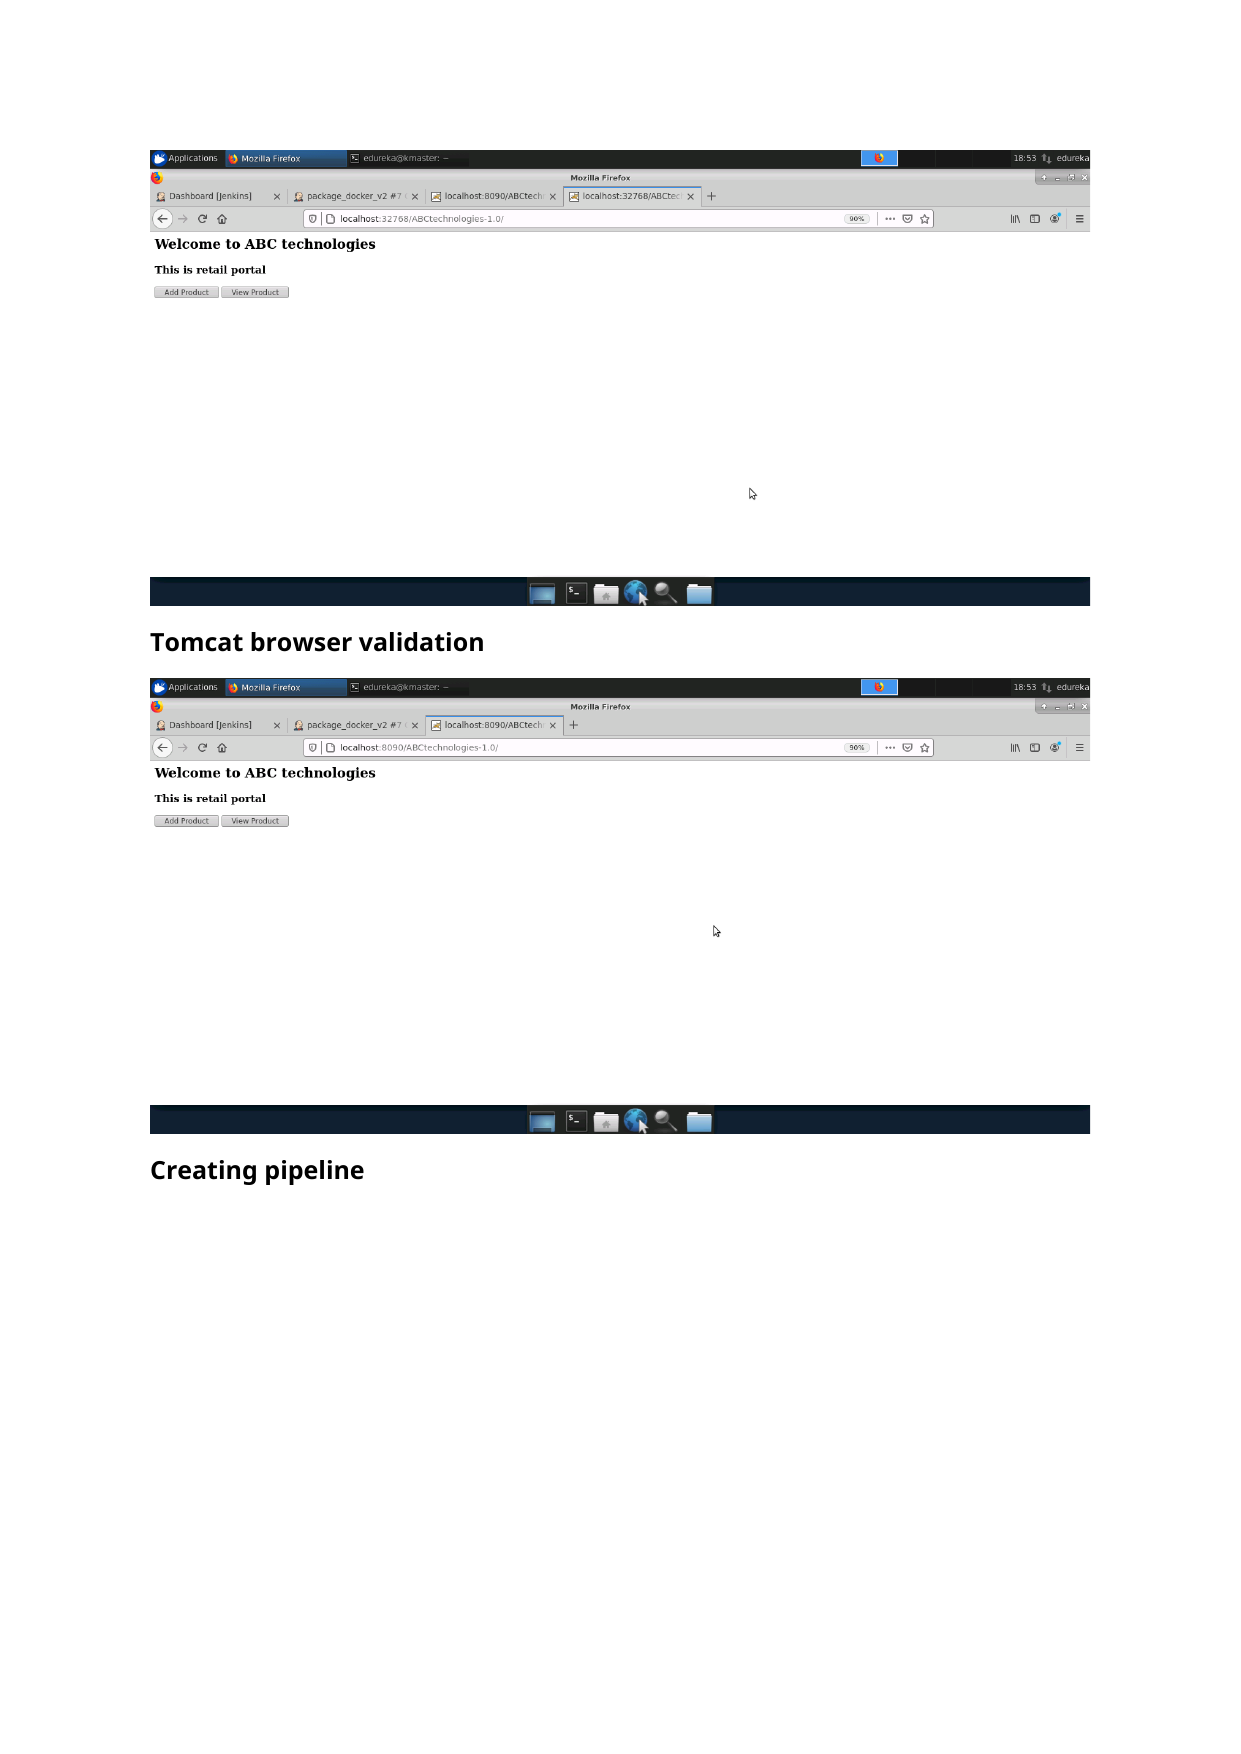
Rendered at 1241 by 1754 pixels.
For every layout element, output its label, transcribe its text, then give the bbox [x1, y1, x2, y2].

text Creating pipeline [150, 1153, 1090, 1187]
text Tomcat browser validation [150, 625, 1090, 659]
